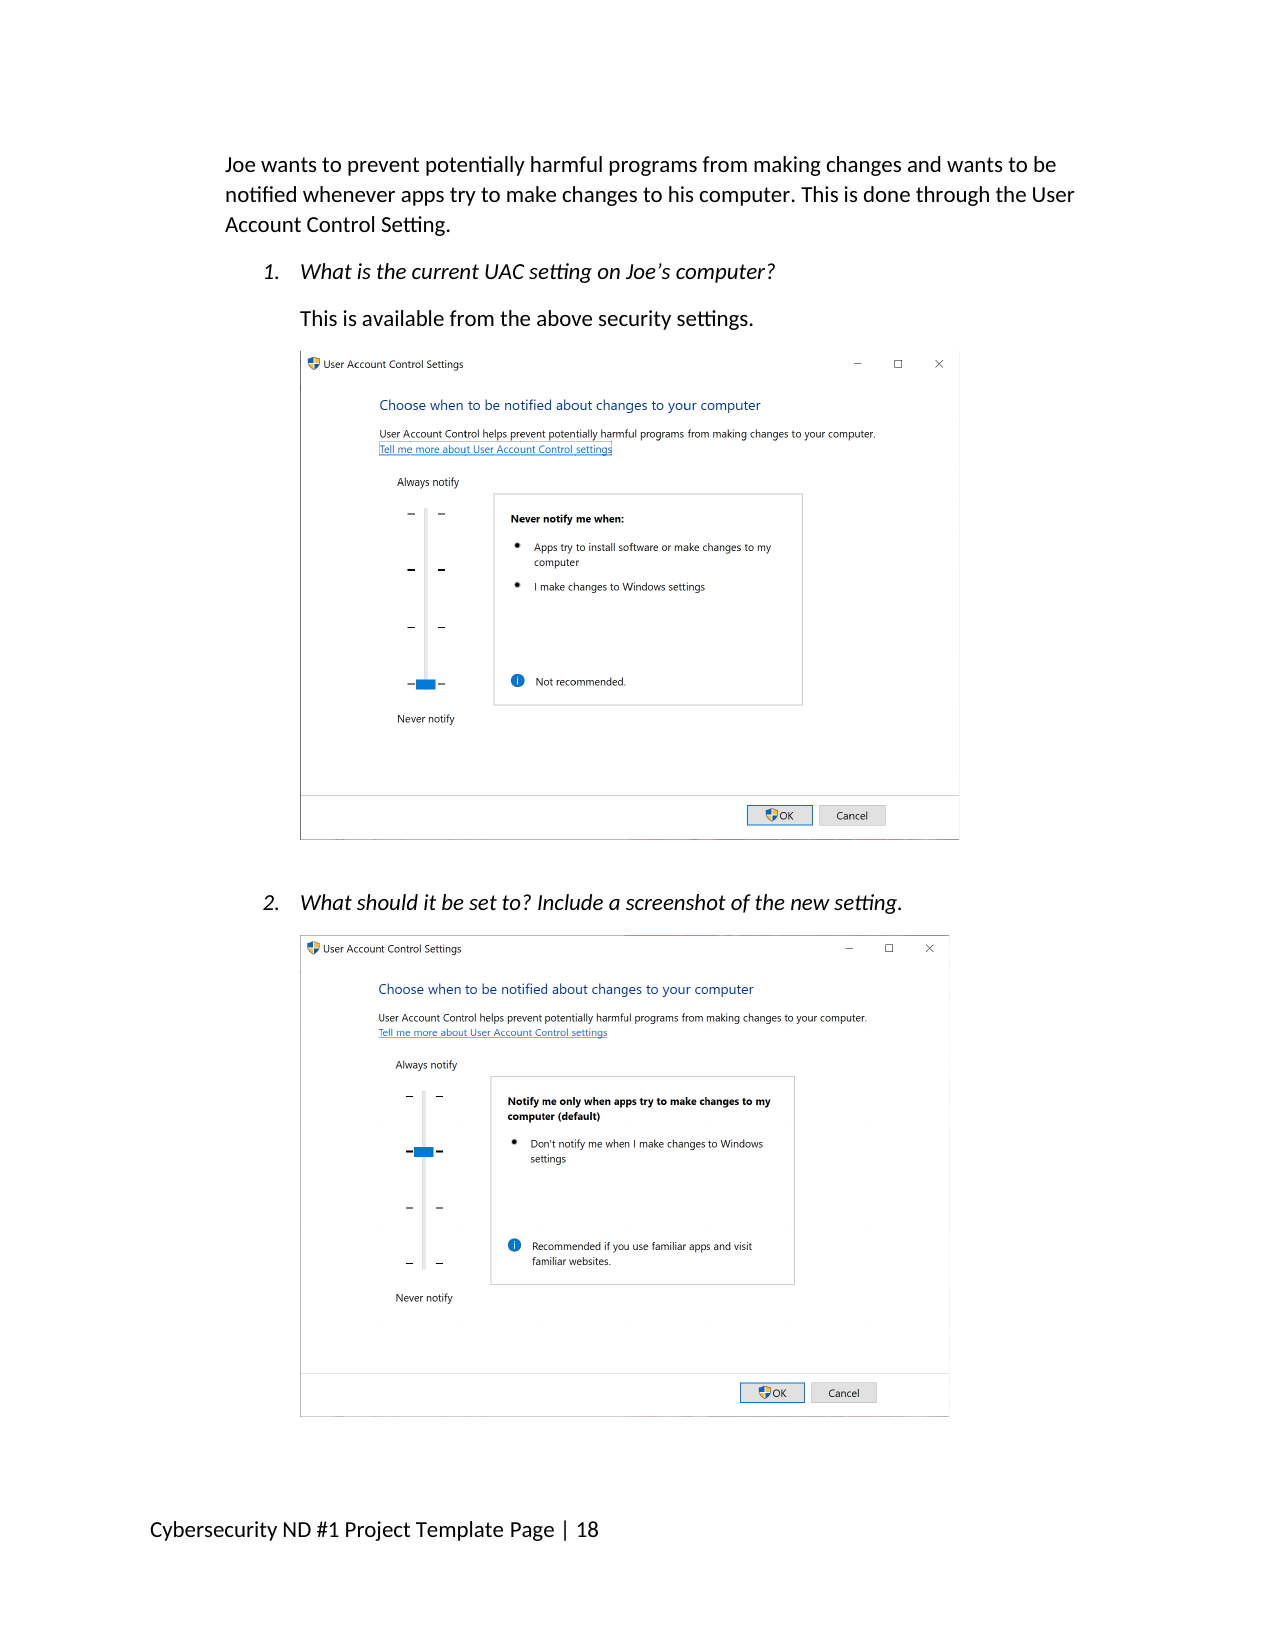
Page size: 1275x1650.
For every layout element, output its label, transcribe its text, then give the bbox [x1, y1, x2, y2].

text Joe wants to prevent potentially harmful programs from making changes and wants to be notified whenever apps try to make changes to his computer. This is done through the User Account Control Setting. [225, 150, 1125, 238]
list What should it be set to? Include a screenshot of the new setting. [262, 888, 1125, 917]
picture [300, 935, 950, 1417]
text This is available from the above security settings. [300, 304, 1125, 332]
list What is the current UAC setting on Joe’s computer? [262, 257, 1125, 285]
picture [300, 351, 960, 840]
